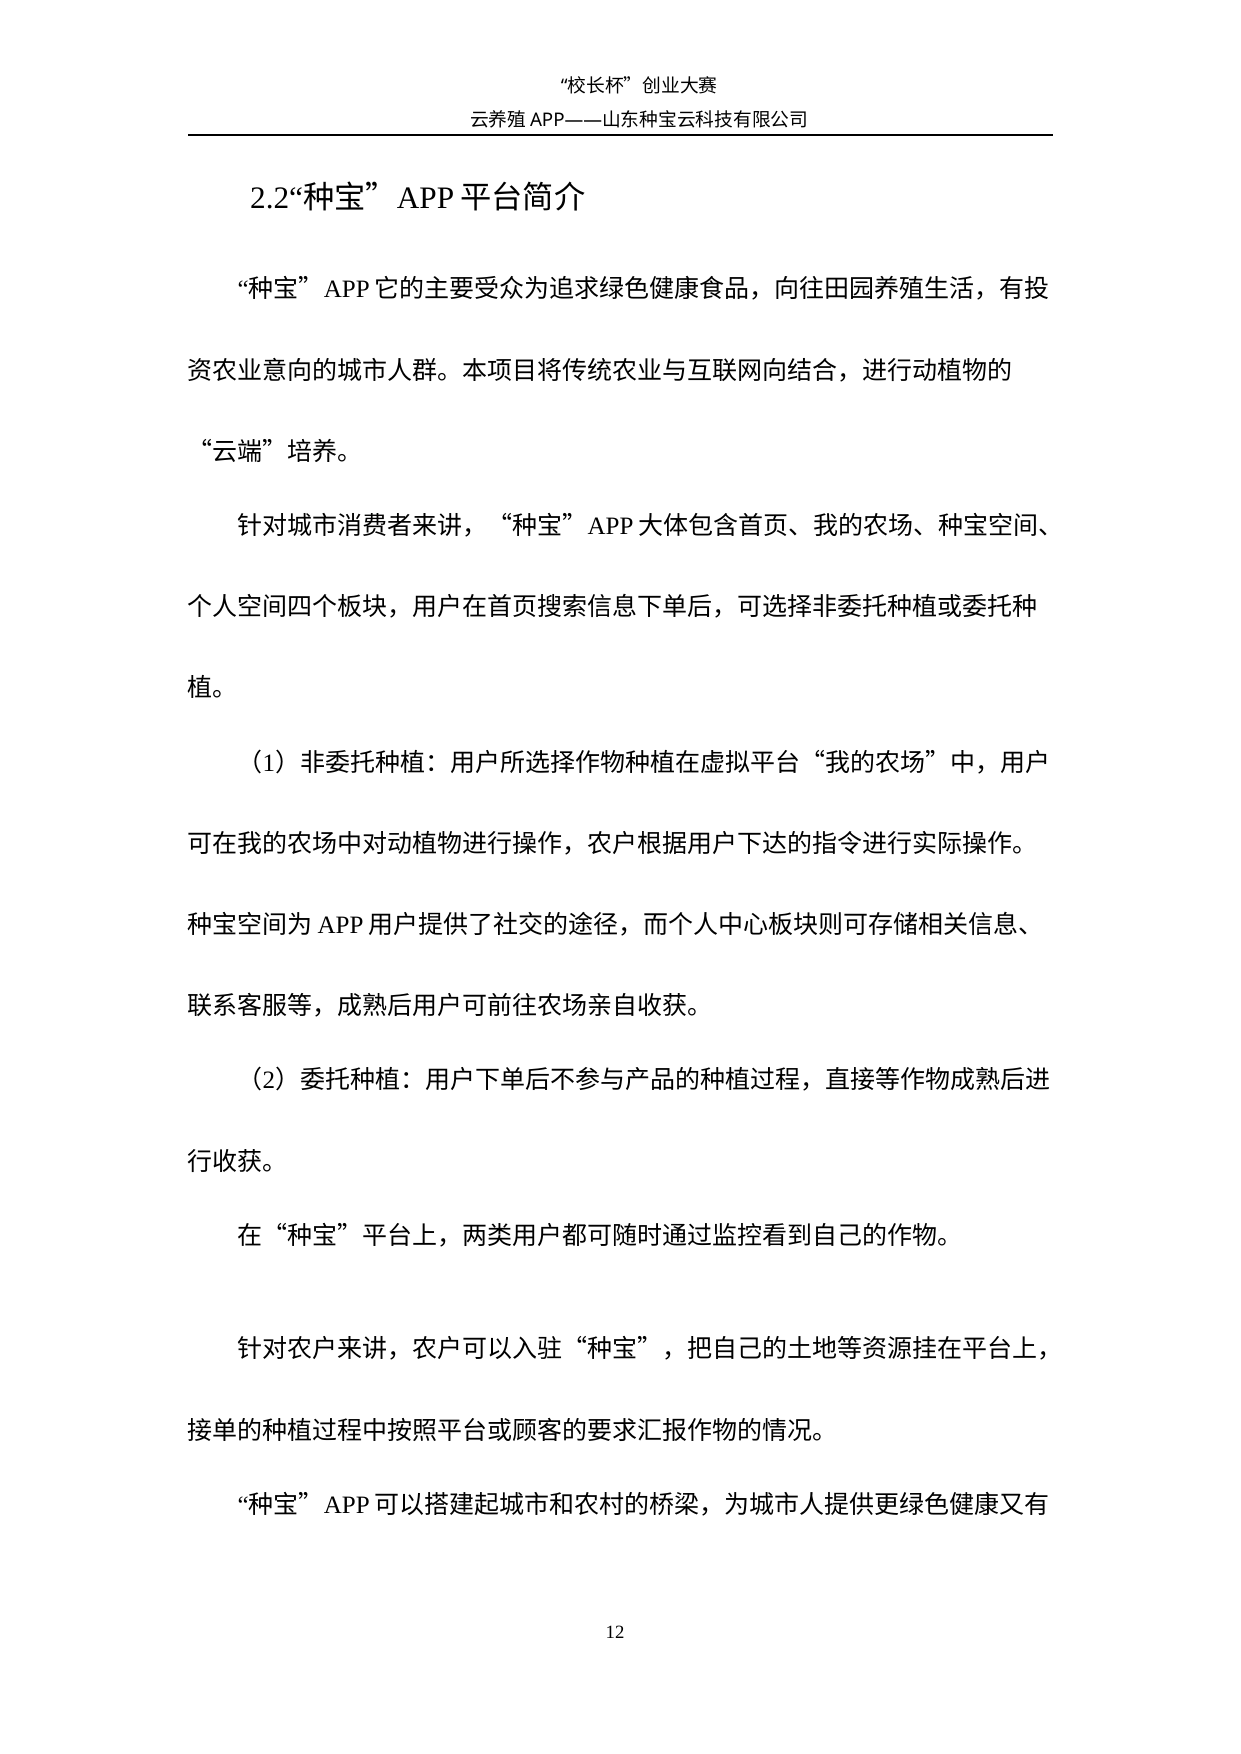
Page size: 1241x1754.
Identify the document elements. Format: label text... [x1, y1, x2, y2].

text 针对农户来讲，农户可以入驻“种宝”，把自己的土地等资源挂在平台上，接单的种植过程中按照平台或顾客的要求汇报作物的情况。 [187, 1314, 1053, 1461]
text （1）非委托种植：用户所选择作物种植在虚拟平台“我的农场”中，用户可在我的农场中对动植物进行操作，农户根据用户下达的指令进行实际操作。种宝空间为APP用户提供了社交的途径，而个人中心板块则可存储相关信息、联系客服等，成熟后用户可前往农场亲自收获。 [187, 728, 1053, 1036]
text （2）委托种植：用户下单后不参与产品的种植过程，直接等作物成熟后进行收获。 [187, 1045, 1053, 1192]
text 在“种宝”平台上，两类用户都可随时通过监控看到自己的作物。 [187, 1201, 1053, 1266]
text 针对城市消费者来讲，“种宝”APP大体包含首页、我的农场、种宝空间、个人空间四个板块，用户在首页搜索信息下单后，可选择非委托种植或委托种植。 [187, 491, 1053, 718]
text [187, 1470, 1053, 1535]
text “种宝”APP它的主要受众为追求绿色健康食品，向往田园养殖生活，有投资农业意向的城市人群。本项目将传统农业与互联网向结合，进行动植物的“云端”培养。 [187, 254, 1053, 482]
subtitle 2.2“种宝”APP平台简介 [187, 162, 1053, 227]
